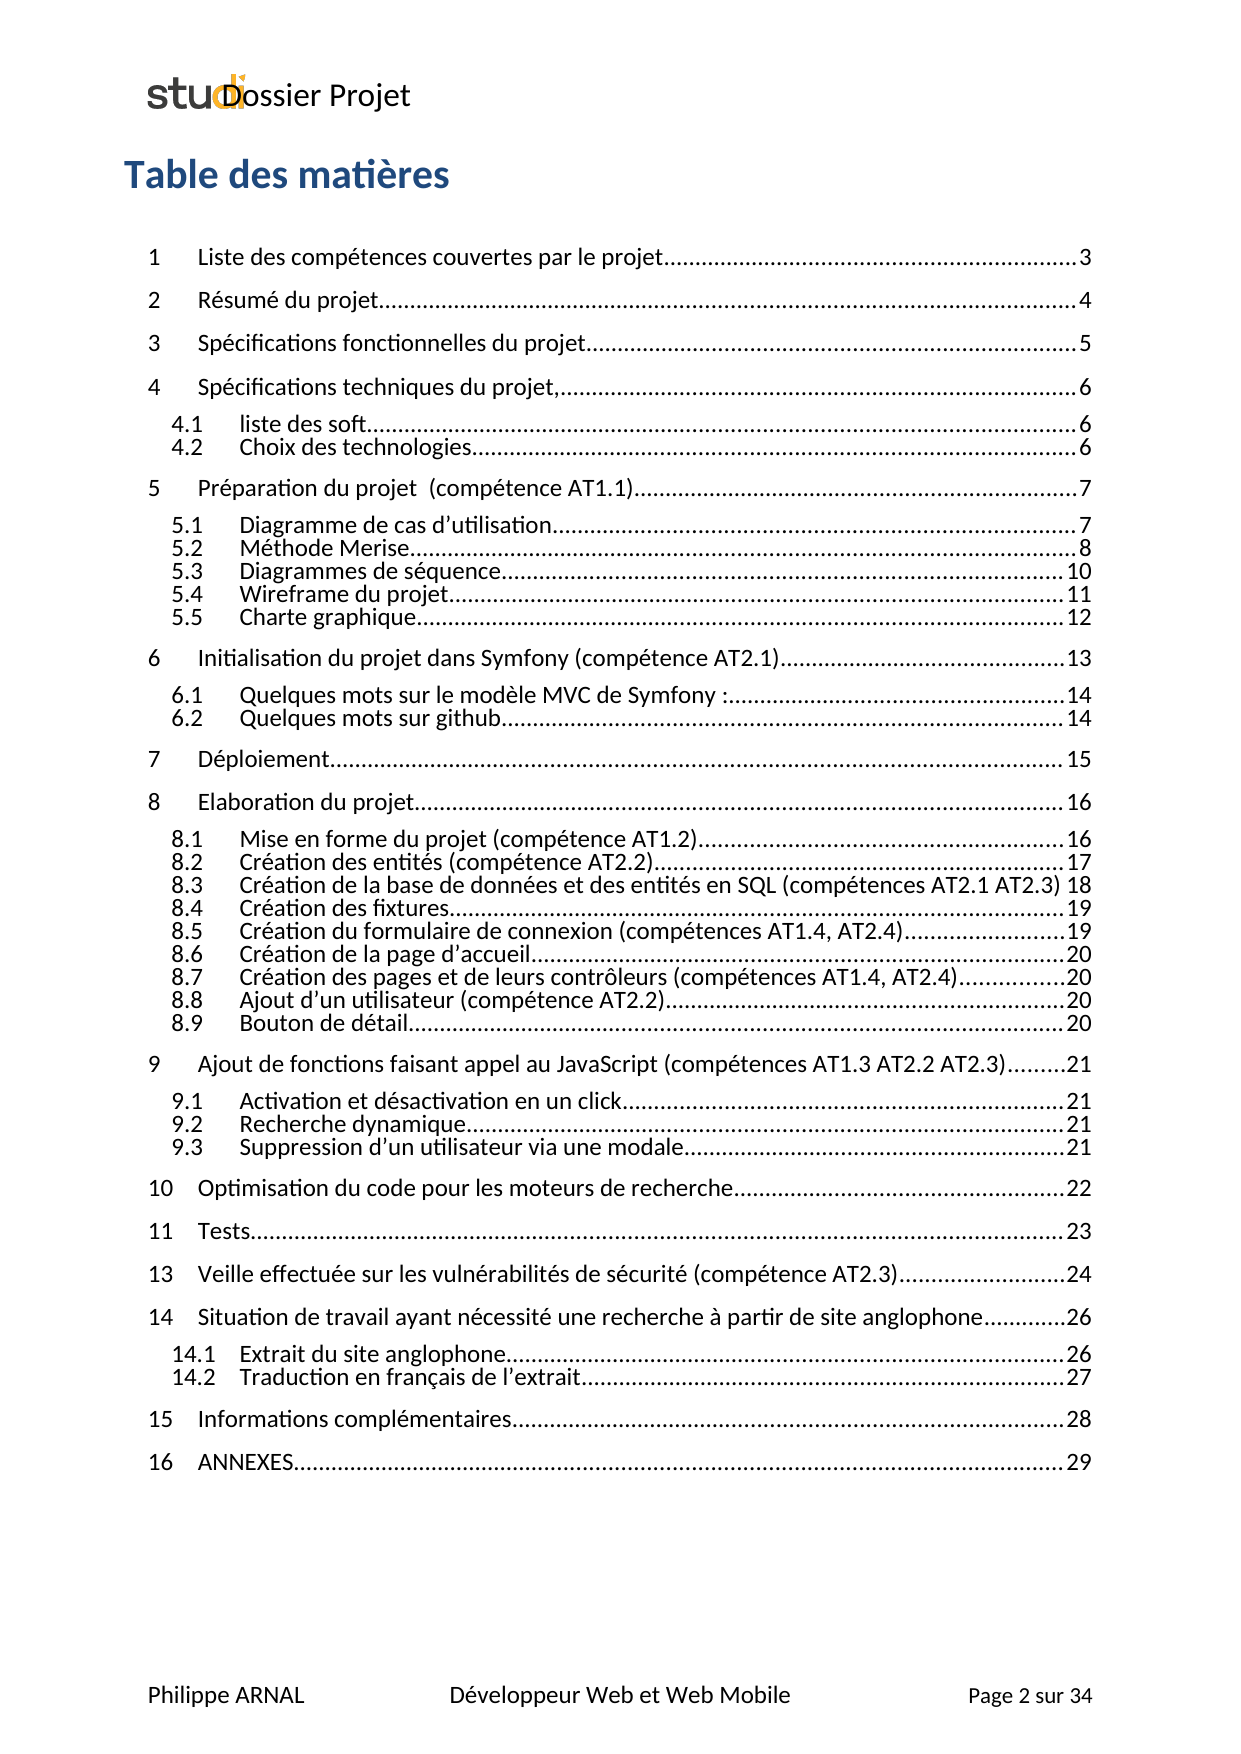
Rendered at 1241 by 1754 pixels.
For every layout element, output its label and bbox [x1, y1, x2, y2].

picture [147, 74, 246, 109]
